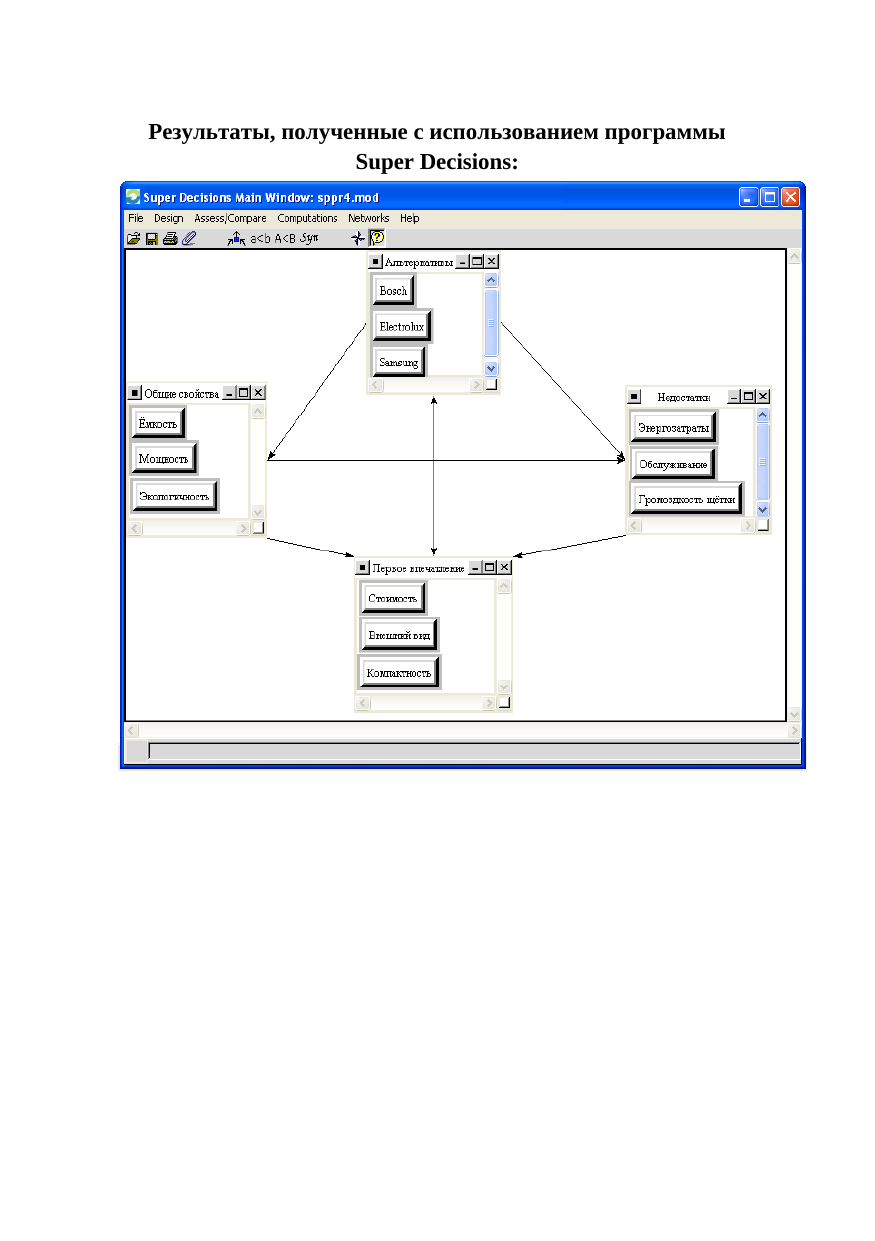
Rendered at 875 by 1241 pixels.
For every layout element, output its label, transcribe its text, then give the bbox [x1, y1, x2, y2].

picture [118, 178, 808, 771]
text Результаты, полученные с использованием программы Super Decisions: [118, 118, 756, 178]
